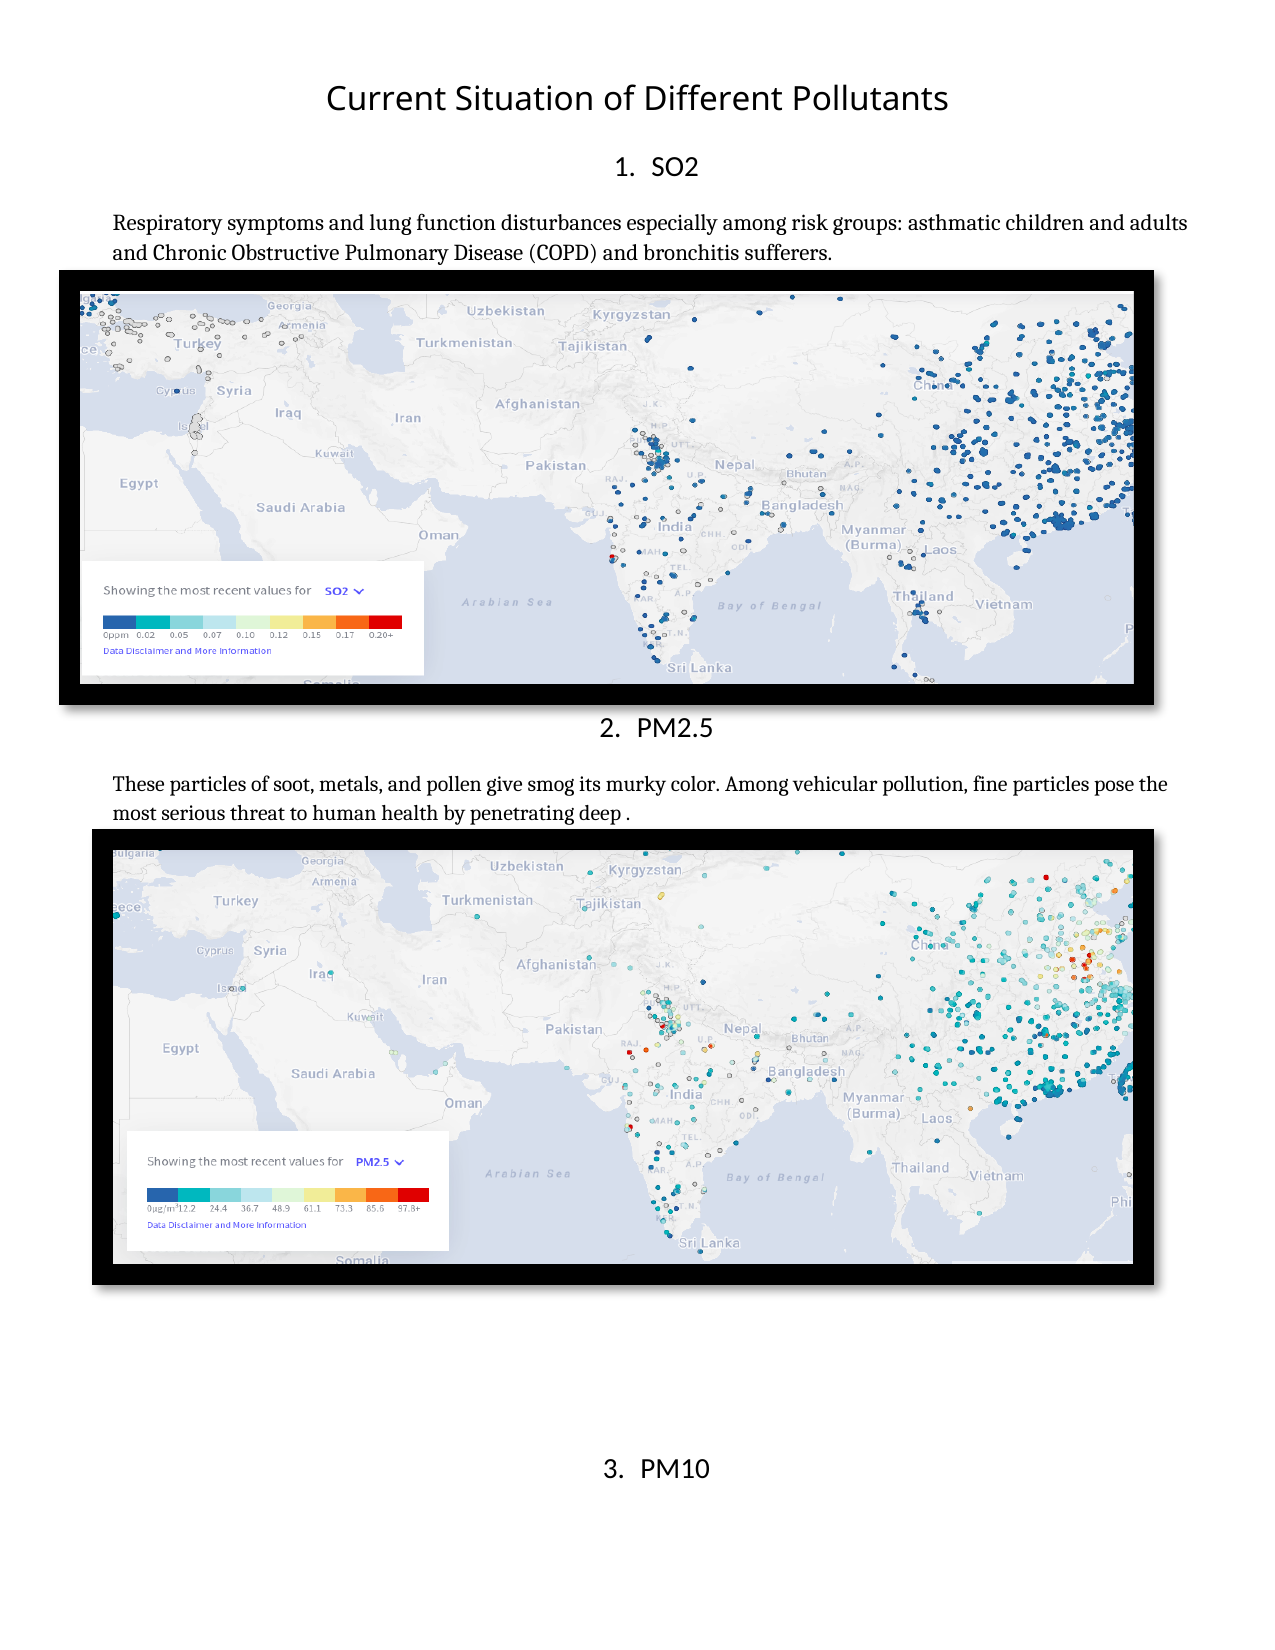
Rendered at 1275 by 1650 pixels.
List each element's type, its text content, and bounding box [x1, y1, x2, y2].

list PM2.5 [112, 709, 1200, 745]
list SO2 [112, 148, 1200, 184]
text Respiratory symptoms and lung function disturbances especially among risk groups: asthmatic children and adults and Chronic Obstructive Pulmonary Disease (COPD) and bronchitis sufferers. [112, 210, 1200, 266]
text These particles of soot, metals, and pollen give smog its murky color. Among vehicular pollution, fine particles pose the most serious threat to human health by penetrating deep . [112, 771, 1200, 825]
picture [113, 850, 1133, 1264]
picture [80, 291, 1134, 684]
list PM10 [112, 1451, 1200, 1486]
text Current Situation of Different Pollutants [75, 75, 1200, 120]
